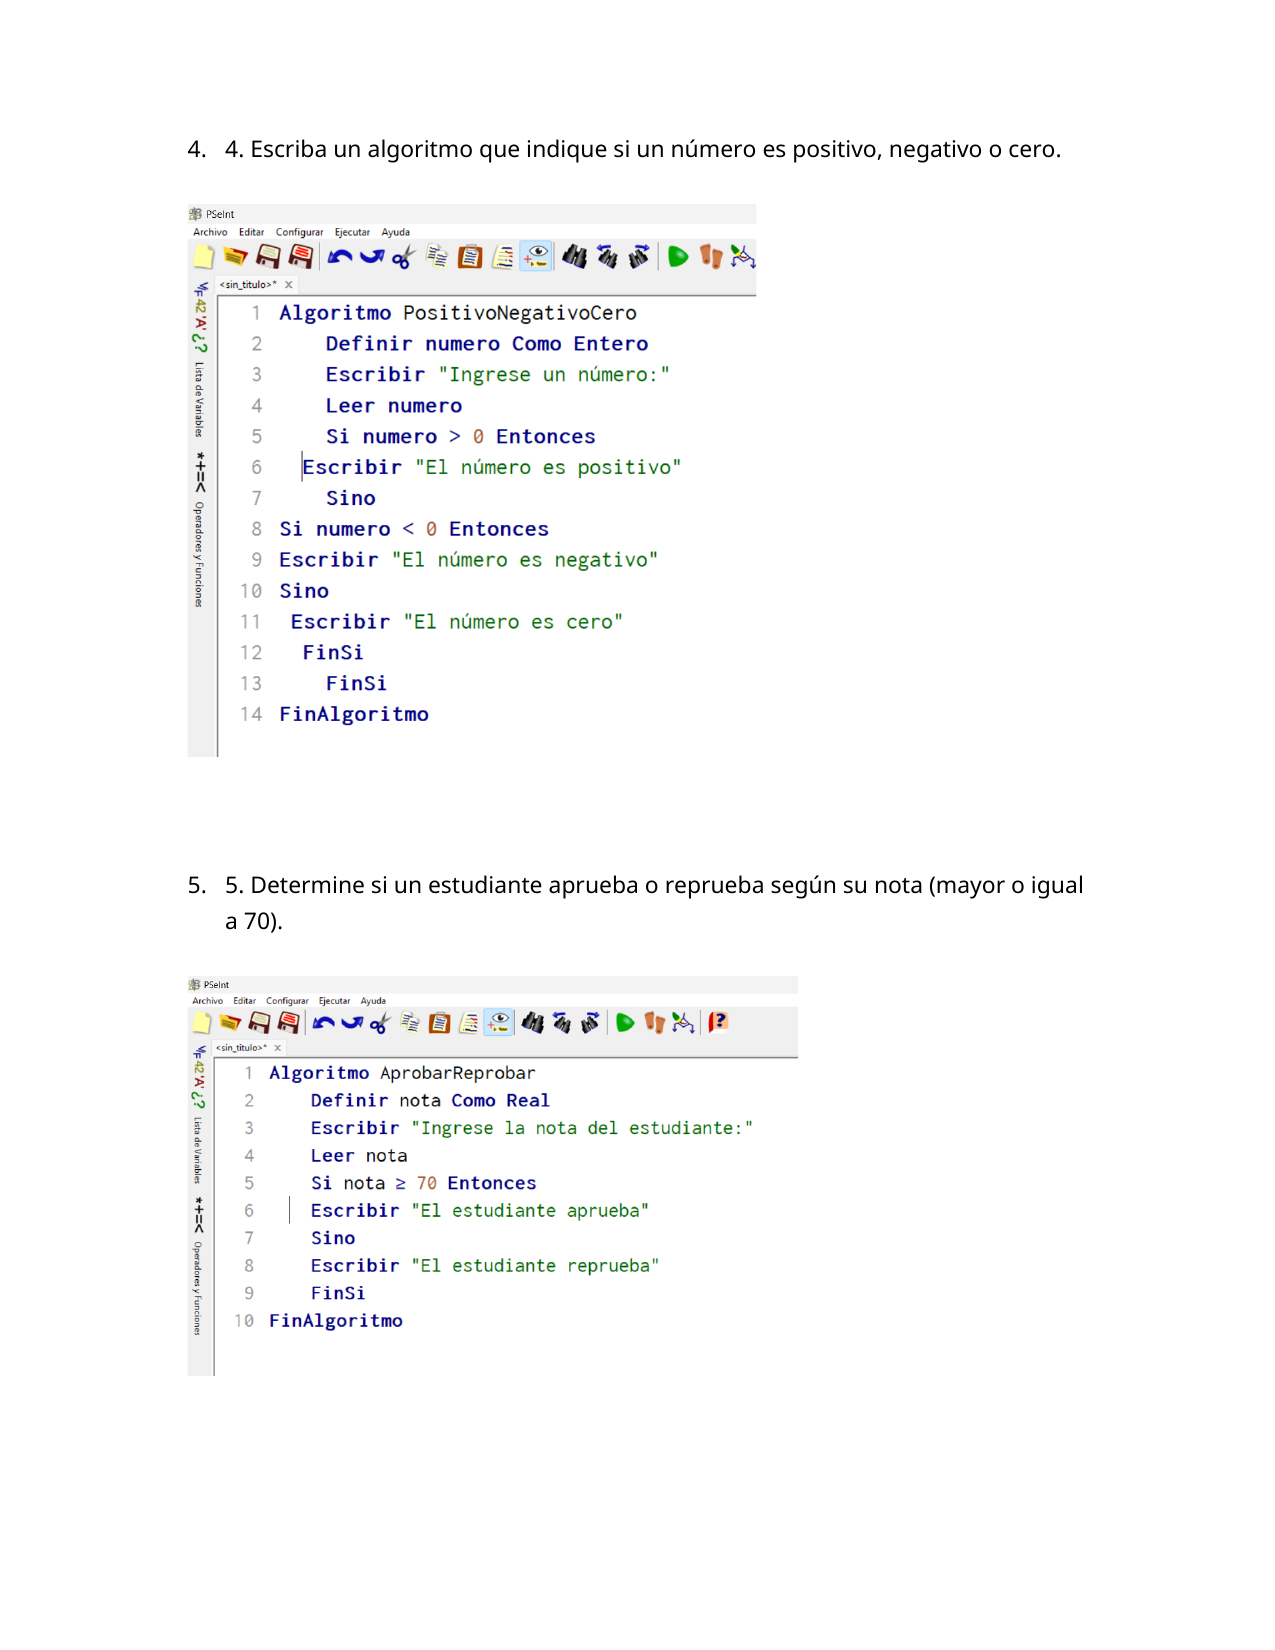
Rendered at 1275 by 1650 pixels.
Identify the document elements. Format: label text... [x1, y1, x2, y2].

list 5. Determine si un estudiante aprueba o reprueba según su nota (mayor o igual a 70). [187, 869, 1087, 936]
picture [187, 204, 757, 757]
list 4. Escriba un algoritmo que indique si un número es positivo, negativo o cero. [187, 133, 1087, 164]
picture [187, 976, 799, 1376]
